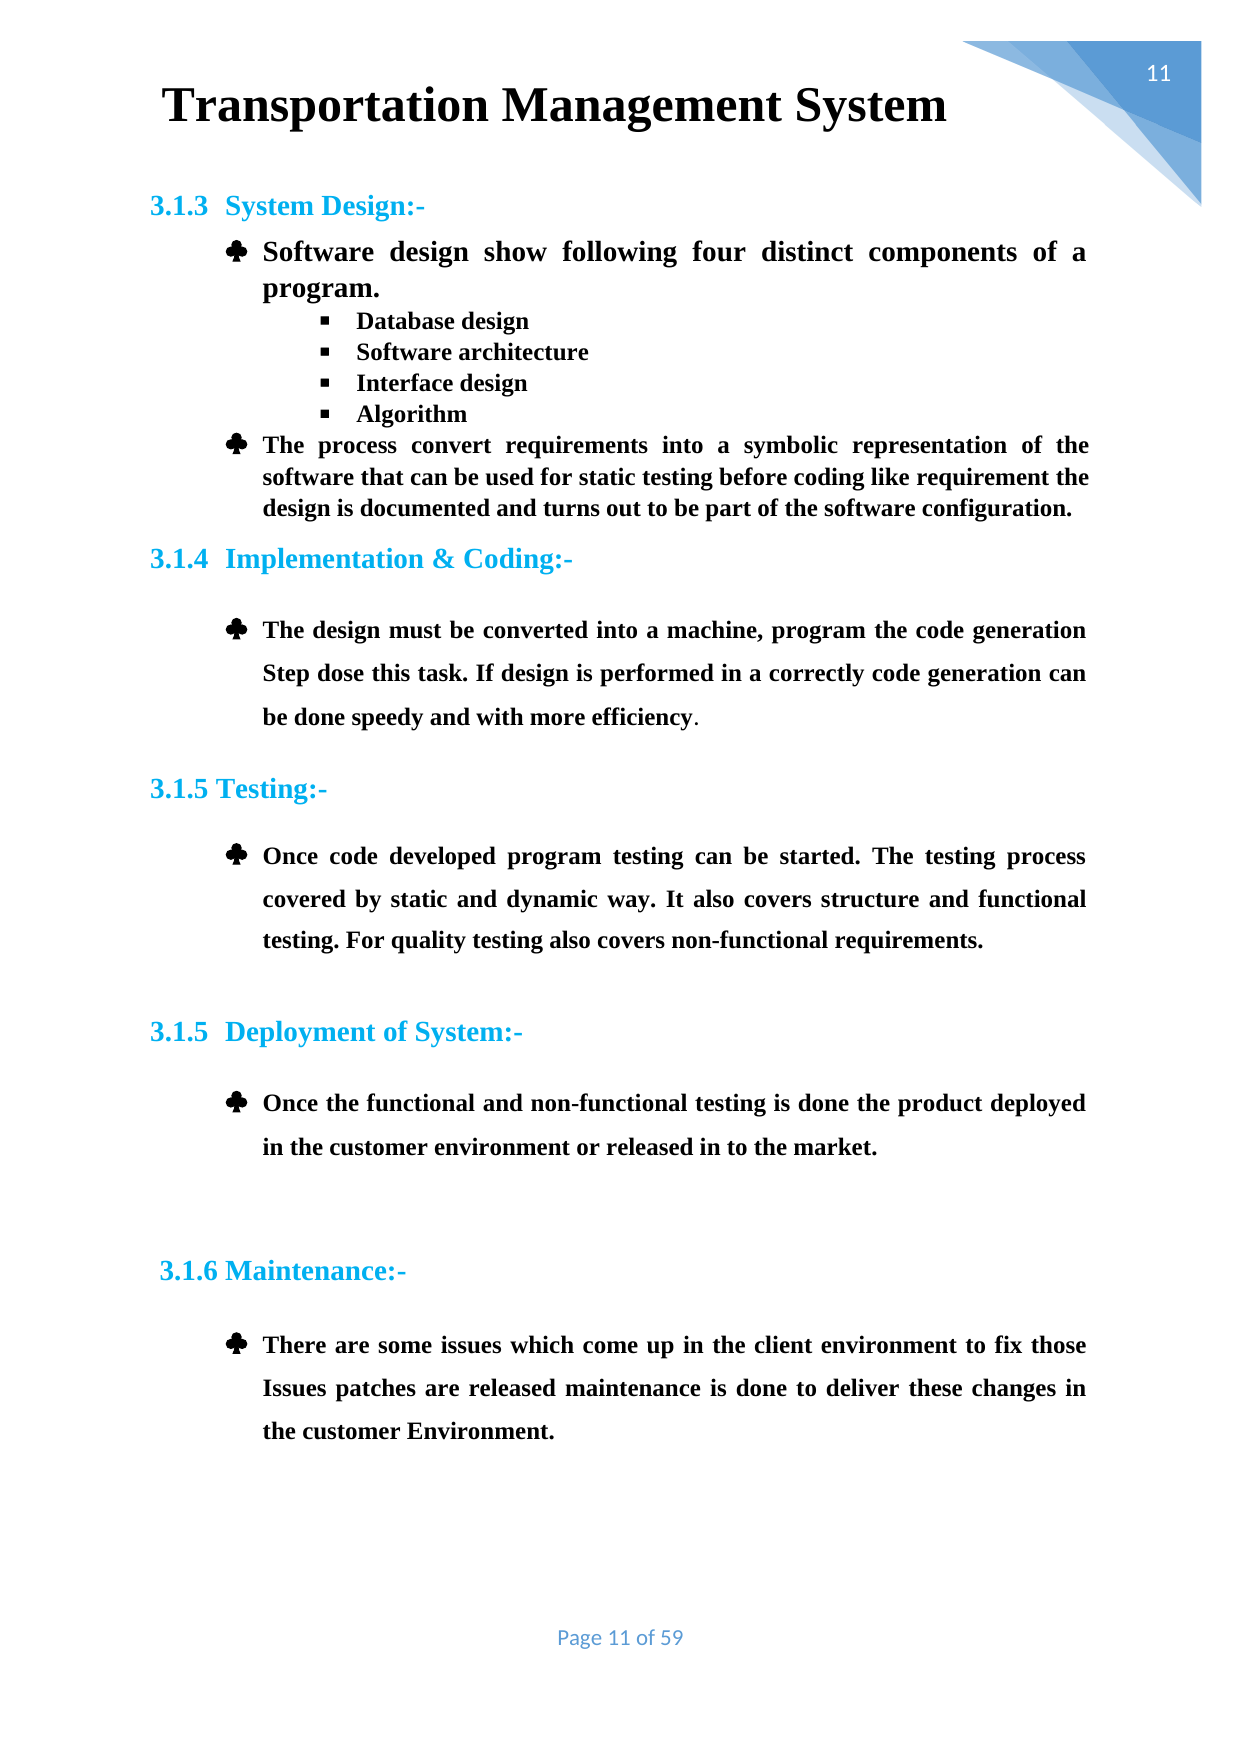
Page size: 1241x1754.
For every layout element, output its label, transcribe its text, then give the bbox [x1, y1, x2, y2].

list Once code developed program testing can be started. The testing process covered by static and dynamic way. It also covers structure and functional testing. For quality testing also covers non-functional requirements. [225, 841, 1087, 954]
list There are some issues which come up in the client environment to fix those Issues patches are released maintenance is done to deliver these changes in the customer Environment. [225, 1330, 1087, 1444]
subtitle Implementation & Coding:- [150, 541, 1090, 574]
list Once the functional and non-functional testing is done the product deployed in the customer environment or released in to the market. [225, 1088, 1087, 1160]
list Software design show following four distinct components of a program. [225, 234, 1087, 303]
list Database design [319, 306, 1090, 335]
subtitle Deployment of System:- [150, 1014, 1090, 1047]
subtitle 3.1.5 Testing:- [150, 771, 1090, 805]
picture [962, 41, 1202, 207]
list The process convert requirements into a symbolic representation of the software that can be used for static testing before coding like requirement the design is documented and turns out to be part of the software configuration. [225, 430, 1090, 522]
list Interface design [319, 368, 1090, 397]
subtitle Maintenance:- [159, 1249, 1090, 1289]
list Software architecture [319, 337, 1090, 366]
list Algorithm [319, 399, 1090, 428]
list The design must be converted into a machine, program the code generation Step dose this task. If design is performed in a correctly code generation can be done speedy and with more efficiency. [225, 616, 1087, 732]
subtitle System Design:- [150, 188, 1090, 222]
